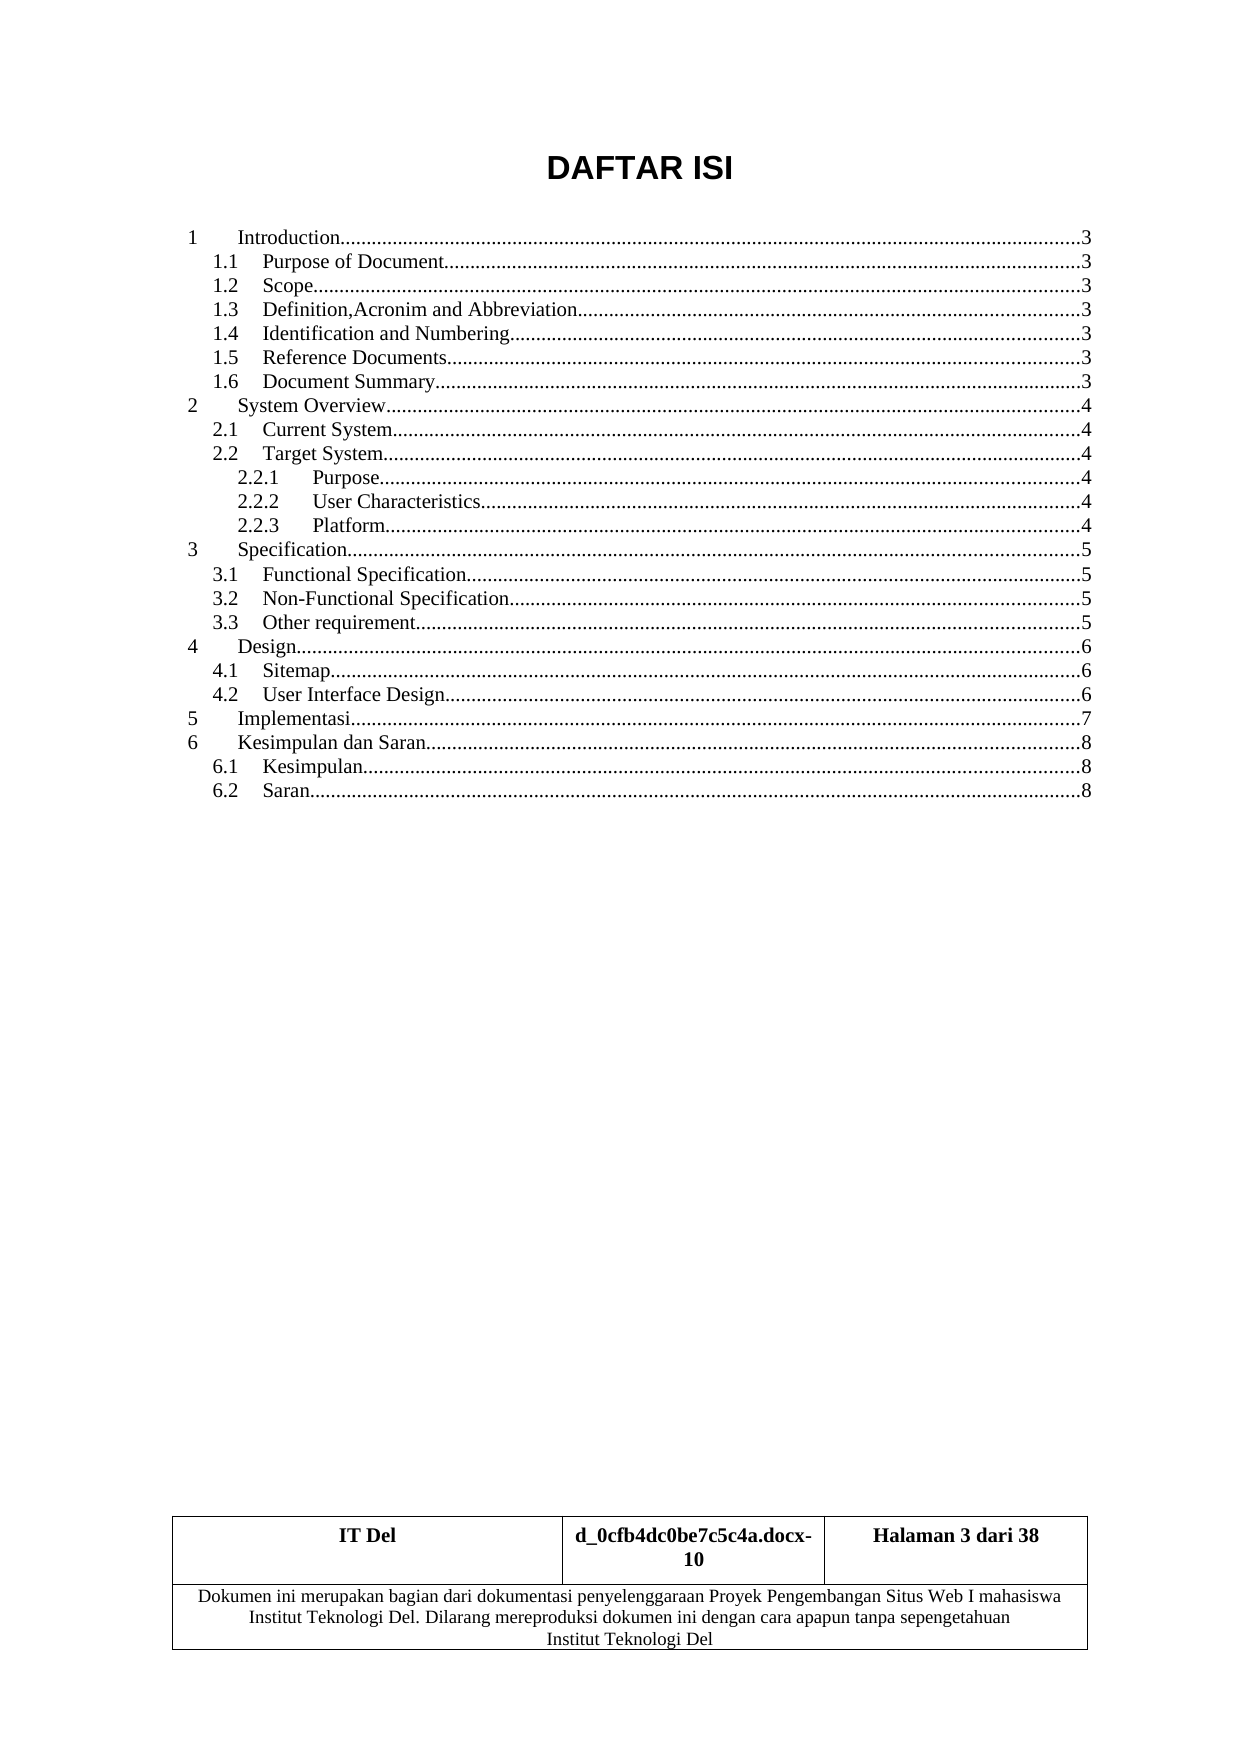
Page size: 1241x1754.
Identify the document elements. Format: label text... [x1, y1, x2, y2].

text 3 Specification 5 [187, 537, 1092, 561]
text 4.2 User Interface Design 6 [212, 682, 1092, 706]
text 1.4 Identification and Numbering 3 [212, 321, 1092, 345]
text 2.2.3 Platform 4 [237, 513, 1092, 537]
text 2 System Overview 4 [187, 393, 1092, 417]
text 2.1 Current System 4 [212, 417, 1092, 441]
text 3.3 Other requirement 5 [212, 609, 1092, 634]
text 3.1 Functional Specification 5 [212, 561, 1092, 586]
text 1.1 Purpose of Document 3 [212, 249, 1092, 273]
text 1.2 Scope 3 [212, 273, 1092, 297]
text 5 Implementasi 7 [187, 706, 1092, 730]
text 4 Design 6 [187, 634, 1092, 658]
text 1.5 Reference Documents 3 [212, 345, 1092, 369]
text 6 Kesimpulan dan Saran 8 [187, 730, 1092, 754]
text 2.2.1 Purpose 4 [237, 465, 1092, 489]
text 4.1 Sitemap 6 [212, 658, 1092, 682]
text 1 Introduction 3 [187, 224, 1092, 249]
text 6.2 Saran 8 [212, 778, 1092, 802]
text 6.1 Kesimpulan 8 [212, 754, 1092, 778]
text DAFTAR ISI [187, 148, 1092, 186]
text 1.3 Definition,Acronim and Abbreviation 3 [212, 297, 1092, 321]
text 3.2 Non-Functional Specification 5 [212, 586, 1092, 609]
text 2.2 Target System 4 [212, 441, 1092, 465]
text 1.6 Document Summary 3 [212, 369, 1092, 393]
text 2.2.2 User Characteristics 4 [237, 489, 1092, 513]
